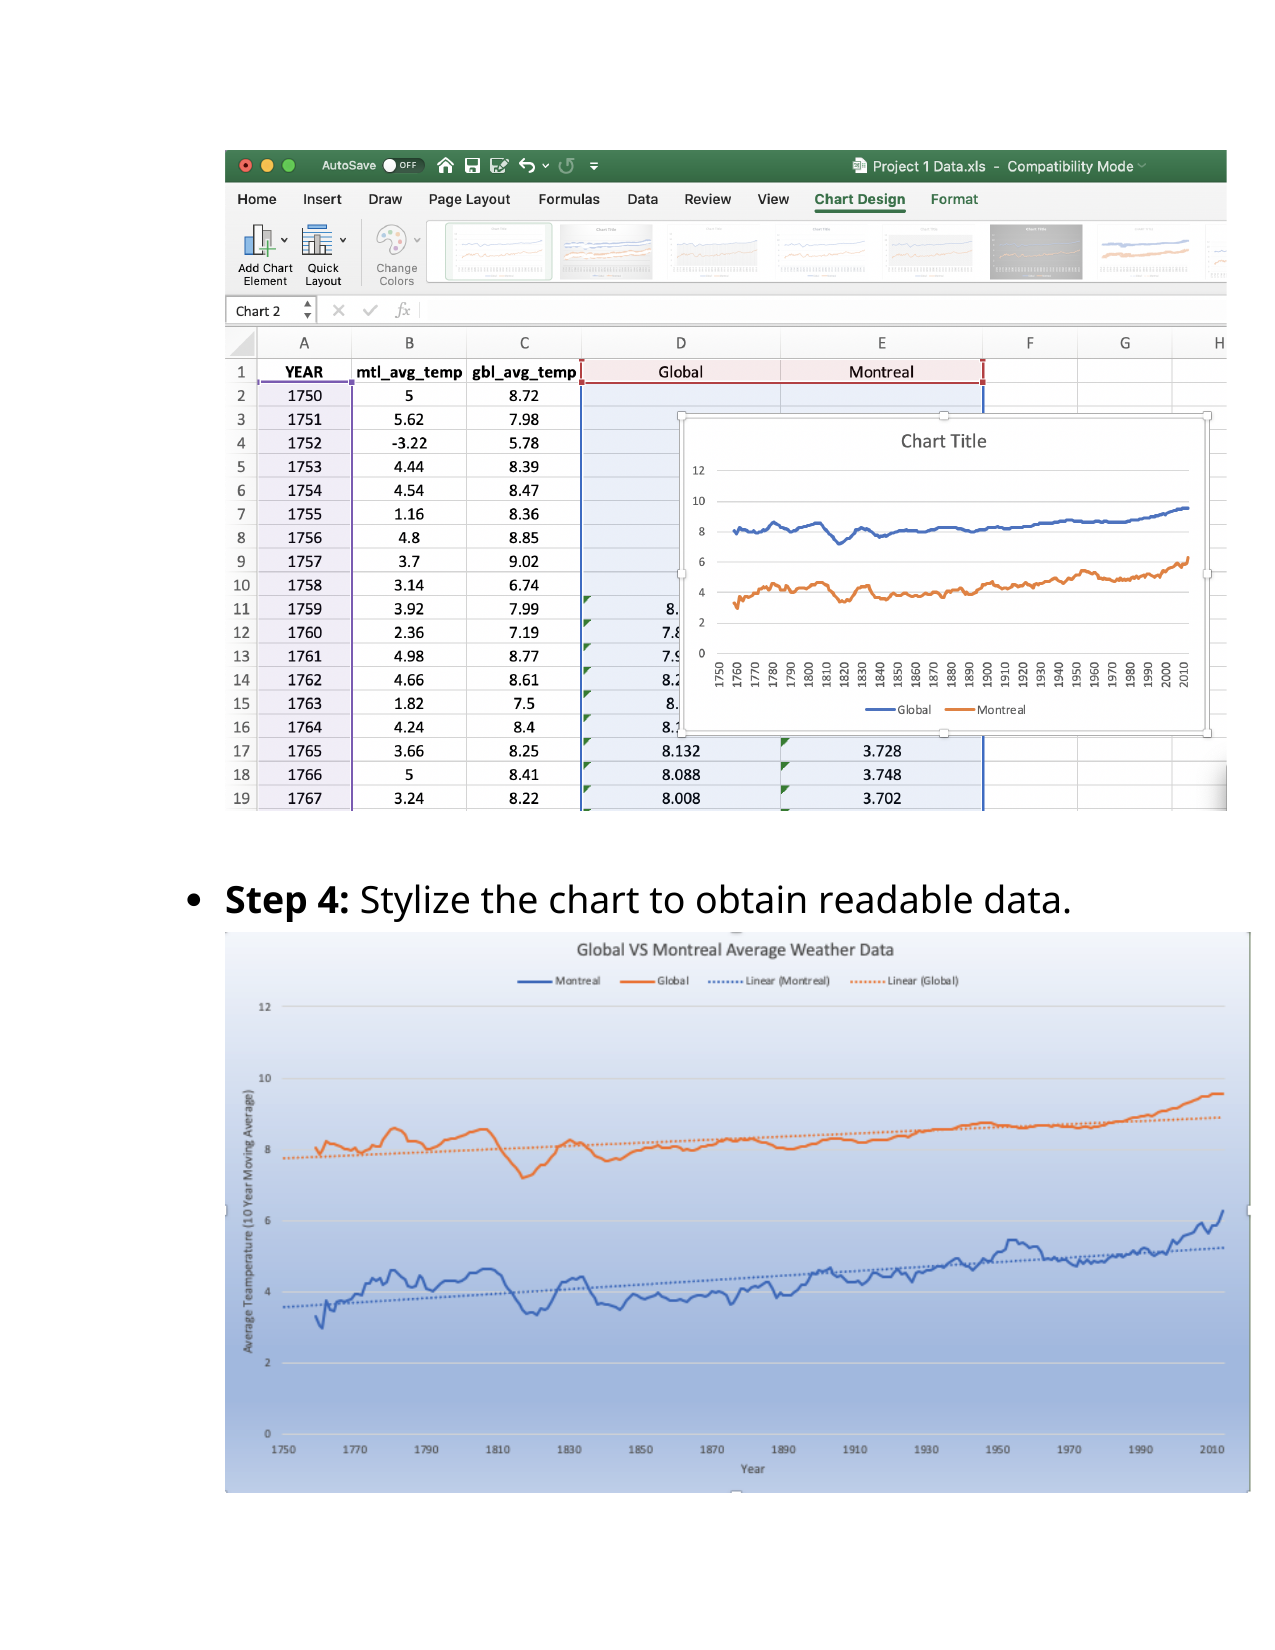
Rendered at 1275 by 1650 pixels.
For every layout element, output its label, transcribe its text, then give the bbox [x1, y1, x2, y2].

picture [225, 150, 1227, 811]
picture [225, 932, 1252, 1493]
list Step 4: Stylize the chart to obtain readable data. [187, 874, 1125, 925]
